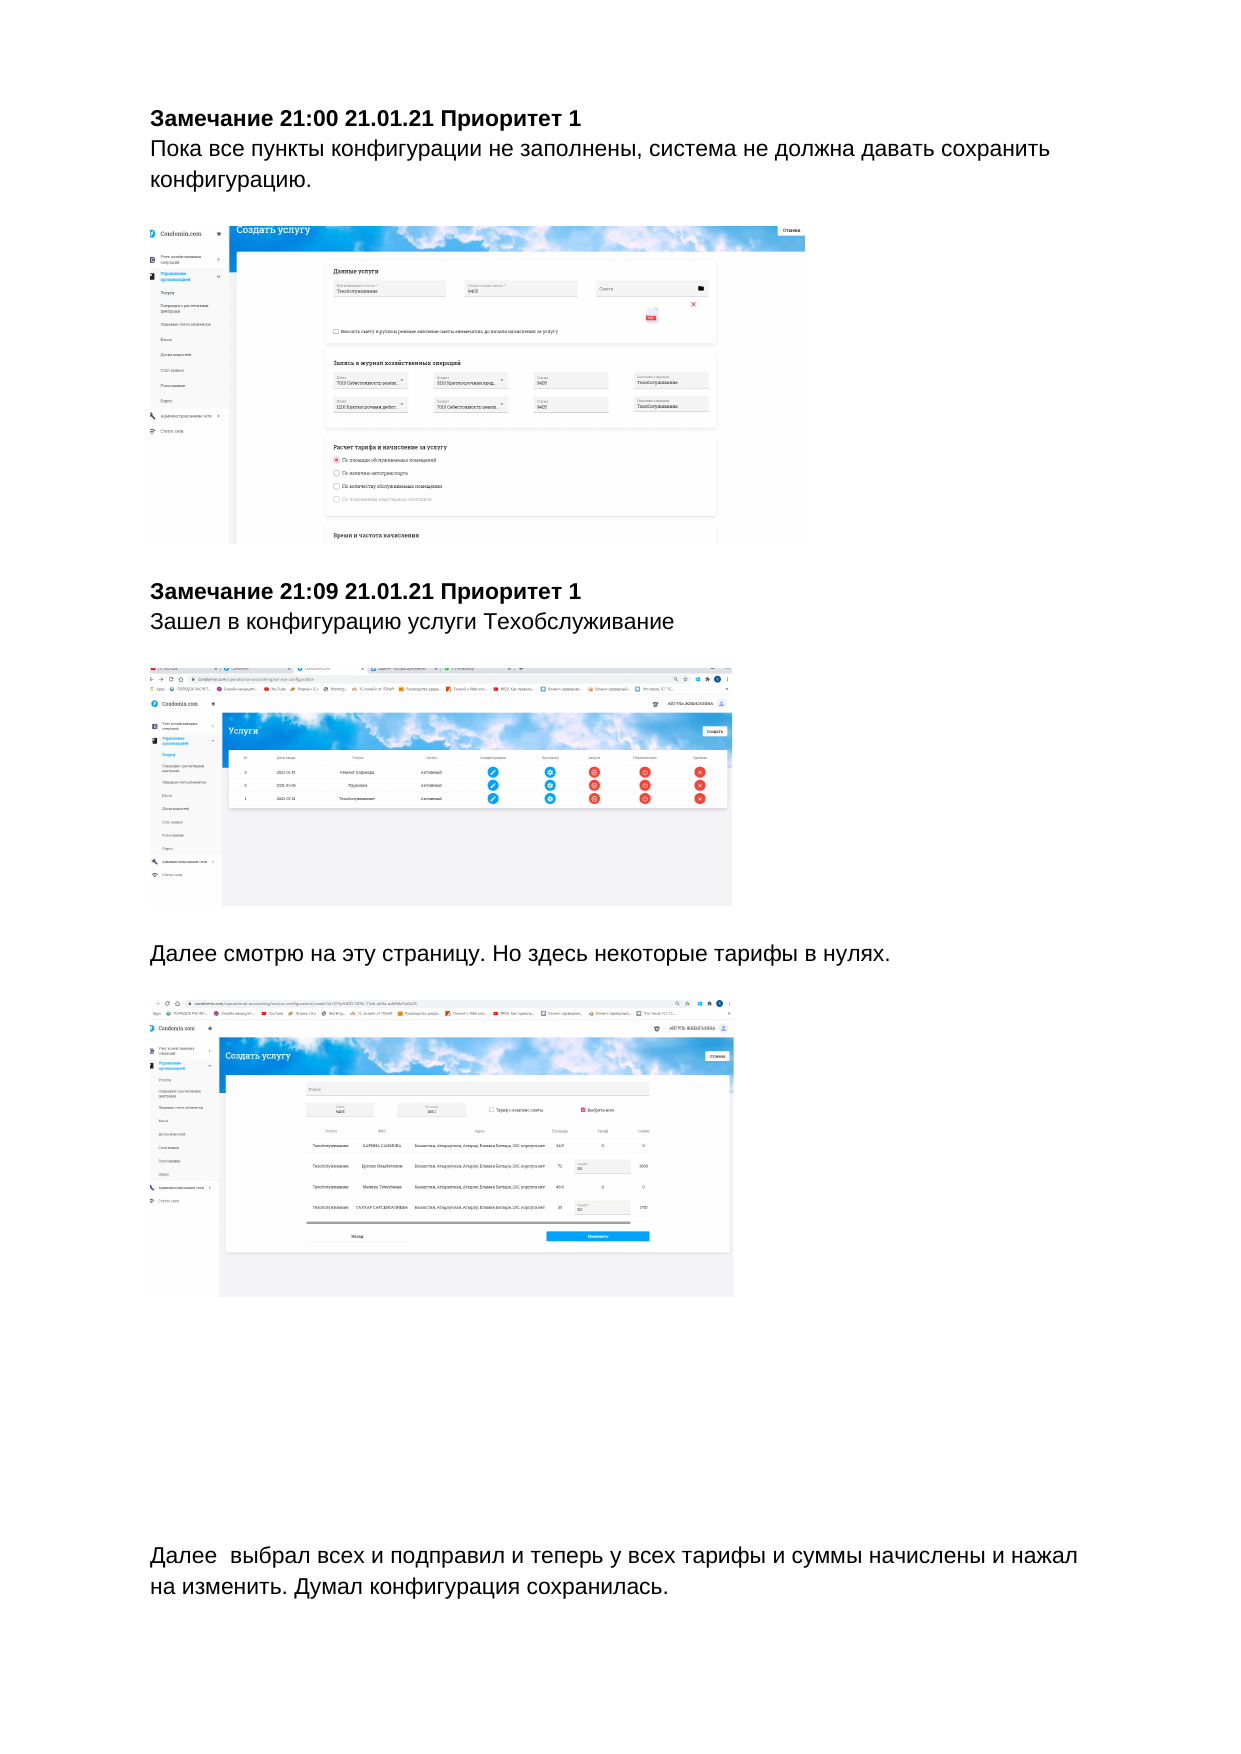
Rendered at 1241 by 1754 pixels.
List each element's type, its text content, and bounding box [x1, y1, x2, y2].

text Пока все пункты конфигурации не заполнены, система не должна давать сохранить конфигурацию. [150, 135, 1090, 192]
text Замечание 21:00 21.01.21 Приоритет 1 [150, 105, 1090, 132]
picture [327, 226, 353, 232]
picture [150, 226, 805, 544]
picture [150, 1000, 734, 1297]
text Далее смотрю на эту страницу. Но здесь некоторые тарифы в нулях. [150, 940, 1090, 966]
text Зашел в конфигурацию услуги Техобслуживание [150, 608, 1090, 635]
picture [150, 668, 733, 906]
text Замечание 21:09 21.01.21 Приоритет 1 [150, 578, 1090, 604]
text Далее выбрал всех и подправил и теперь у всех тарифы и суммы начислены и нажал на изменить. Думал конфигурация сохранилась. [150, 1542, 1090, 1599]
